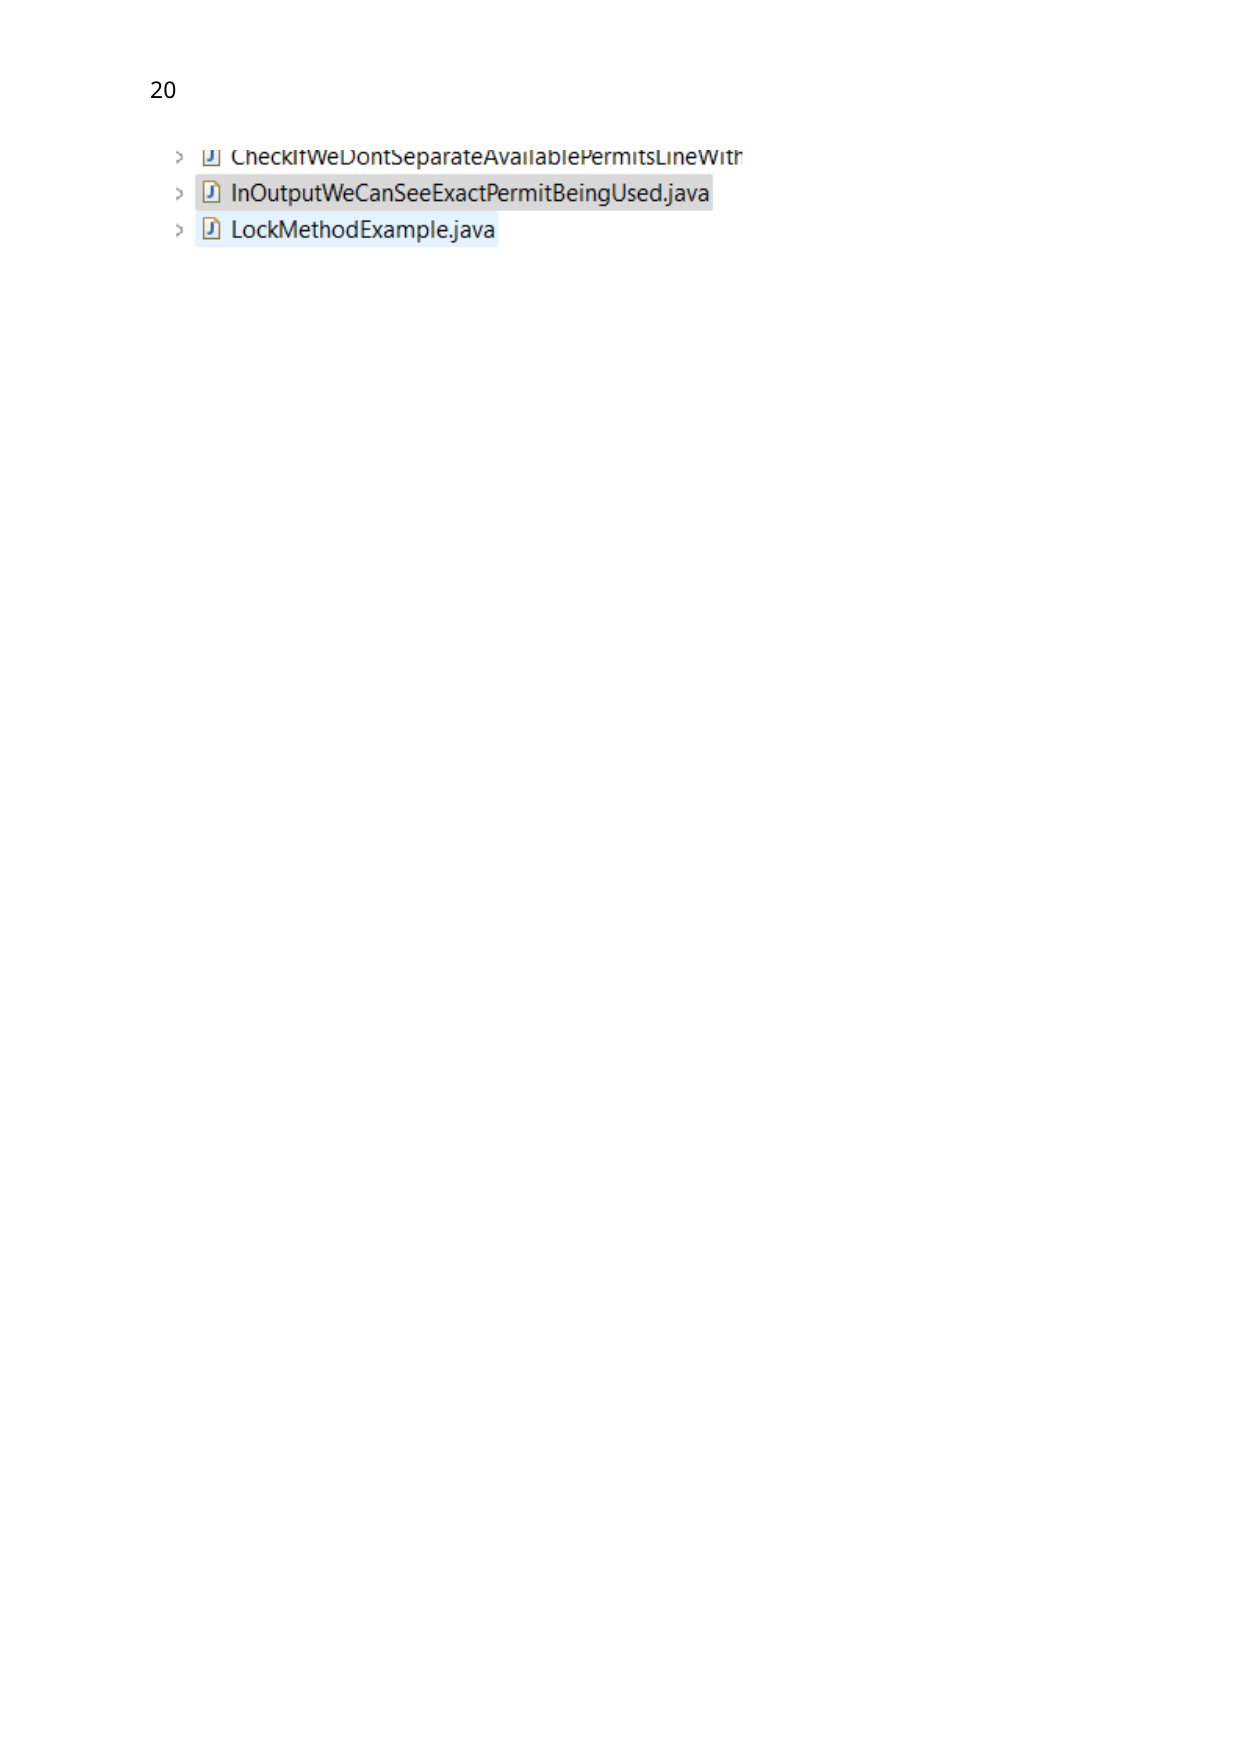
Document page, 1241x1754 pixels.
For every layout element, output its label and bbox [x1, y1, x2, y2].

picture [150, 150, 743, 254]
